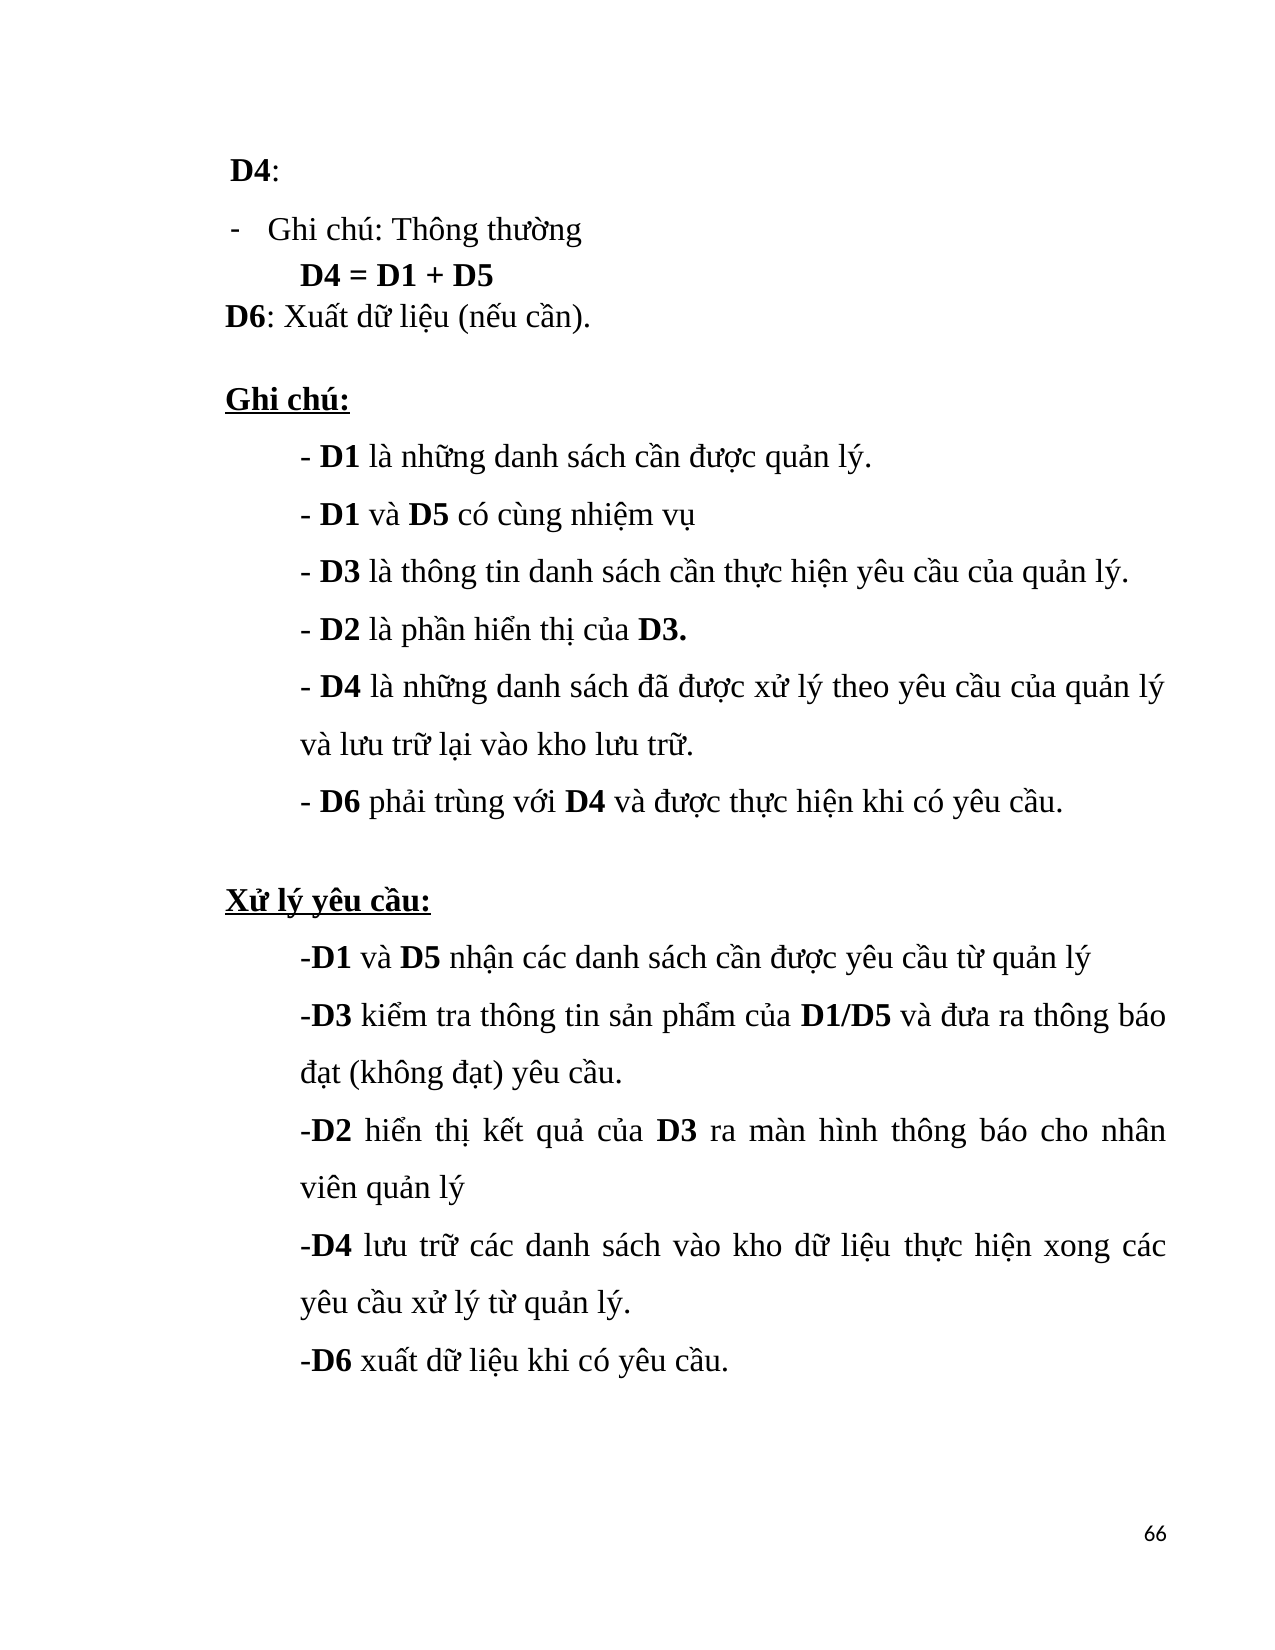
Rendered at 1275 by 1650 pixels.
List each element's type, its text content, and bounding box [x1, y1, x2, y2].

text -D3 kiểm tra thông tin sản phẩm của D1/D5 và đưa ra thông báo đạt (không đạt) yêu cầu. [300, 995, 1167, 1091]
text D6: Xuất dữ liệu (nếu cần). [225, 296, 1167, 334]
text Xử lý yêu cầu: [225, 880, 1167, 918]
text -D2 hiển thị kết quả của D3 ra màn hình thông báo cho nhân viên quản lý [300, 1110, 1167, 1206]
text Ghi chú: [225, 379, 1167, 417]
text - D6 phải trùng với D4 và được thực hiện khi có yêu cầu. [225, 781, 1167, 820]
list Ghi chú: Thông thường [230, 208, 1167, 249]
text -D4 lưu trữ các danh sách vào kho dữ liệu thực hiện xong các yêu cầu xử lý từ quản lý. [300, 1225, 1167, 1321]
text - D2 là phần hiển thị của D3. [225, 609, 1167, 647]
text D4: [230, 150, 1167, 188]
text - D1 là những danh sách cần được quản lý. [225, 436, 1167, 475]
text D4 = D1 + D5 [267, 255, 1167, 293]
text - D4 là những danh sách đã được xử lý theo yêu cầu của quản lý và lưu trữ lại vào kho lưu trữ. [300, 666, 1167, 762]
text -D6 xuất dữ liệu khi có yêu cầu. [225, 1340, 1167, 1378]
text -D1 và D5 nhận các danh sách cần được yêu cầu từ quản lý [150, 938, 1167, 976]
text - D3 là thông tin danh sách cần thực hiện yêu cầu của quản lý. [225, 551, 1167, 590]
text - D1 và D5 có cùng nhiệm vụ [225, 494, 1167, 532]
